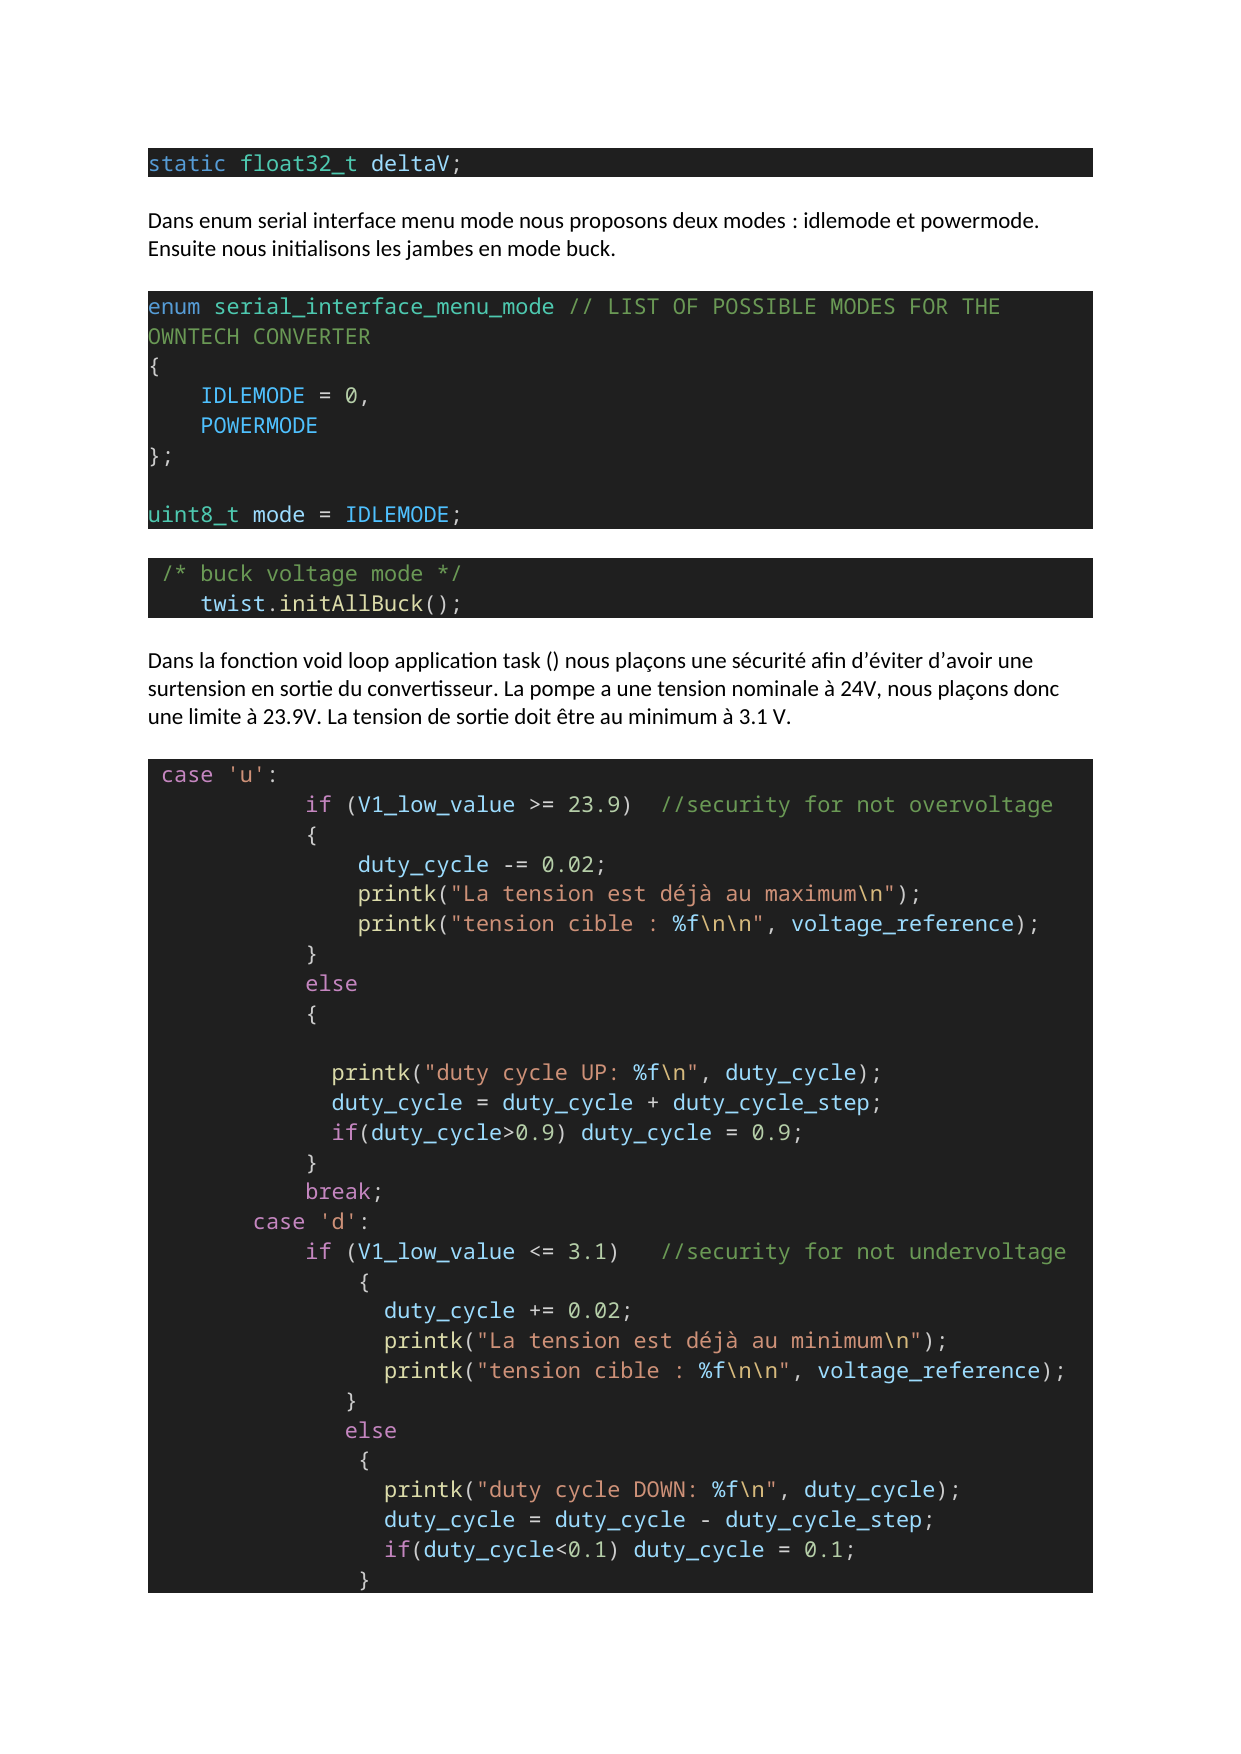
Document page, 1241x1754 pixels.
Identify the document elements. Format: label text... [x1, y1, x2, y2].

text printk("tension cible : %f\n\n", voltage_reference); [148, 908, 1093, 938]
text enum serial_interface_menu_mode // LIST OF POSSIBLE MODES FOR THE OWNTECH CONVERTER [148, 291, 1093, 351]
text Dans enum serial interface menu mode nous proposons deux modes : idlemode et powermode. Ensuite nous initialisons les jambes en mode buck. [148, 206, 1093, 262]
text } [148, 938, 1093, 968]
text } [148, 1385, 1093, 1414]
text else [148, 1414, 1093, 1444]
text static float32_t deltaV; [148, 148, 1093, 177]
text Dans la fonction void loop application task () nous plaçons une sécurité afin d’éviter d’avoir une surtension en sortie du convertisseur. La pompe a une tension nominale à 24V, nous plaçons donc une limite à 23.9V. La tension de sortie doit être au minimum à 3.1 V. [148, 646, 1093, 730]
text case 'u': [148, 759, 1093, 789]
text { [148, 1444, 1093, 1474]
text duty_cycle += 0.02; [148, 1295, 1093, 1325]
text printk("La tension est déjà au minimum\n"); [148, 1325, 1093, 1355]
text printk("duty cycle UP: %f\n", duty_cycle); [148, 1057, 1093, 1087]
text if(duty_cycle<0.1) duty_cycle = 0.1; [148, 1534, 1093, 1563]
text { [148, 351, 1093, 380]
text twist.initAllBuck(); [148, 588, 1093, 618]
text /* buck voltage mode */ [148, 558, 1093, 588]
text else [148, 968, 1093, 997]
text duty_cycle = duty_cycle + duty_cycle_step; [148, 1087, 1093, 1117]
text { [148, 997, 1093, 1027]
text duty_cycle = duty_cycle - duty_cycle_step; [148, 1504, 1093, 1534]
text case 'd': [148, 1206, 1093, 1236]
text IDLEMODE = 0, [148, 380, 1093, 410]
text printk("La tension est déjà au maximum\n"); [148, 878, 1093, 908]
text if (V1_low_value <= 3.1) //security for not undervoltage [148, 1236, 1093, 1266]
text duty_cycle -= 0.02; [148, 848, 1093, 878]
text { [148, 1266, 1093, 1295]
text if(duty_cycle>0.9) duty_cycle = 0.9; [148, 1117, 1093, 1146]
text uint8_t mode = IDLEMODE; [148, 499, 1093, 529]
text { [148, 819, 1093, 848]
text printk("tension cible : %f\n\n", voltage_reference); [148, 1355, 1093, 1385]
text }; [148, 440, 1093, 470]
text break; [148, 1176, 1093, 1206]
text } [148, 1563, 1093, 1593]
text } [148, 1146, 1093, 1176]
text printk("duty cycle DOWN: %f\n", duty_cycle); [148, 1474, 1093, 1504]
text POWERMODE [148, 410, 1093, 440]
text if (V1_low_value >= 23.9) //security for not overvoltage [148, 789, 1093, 819]
